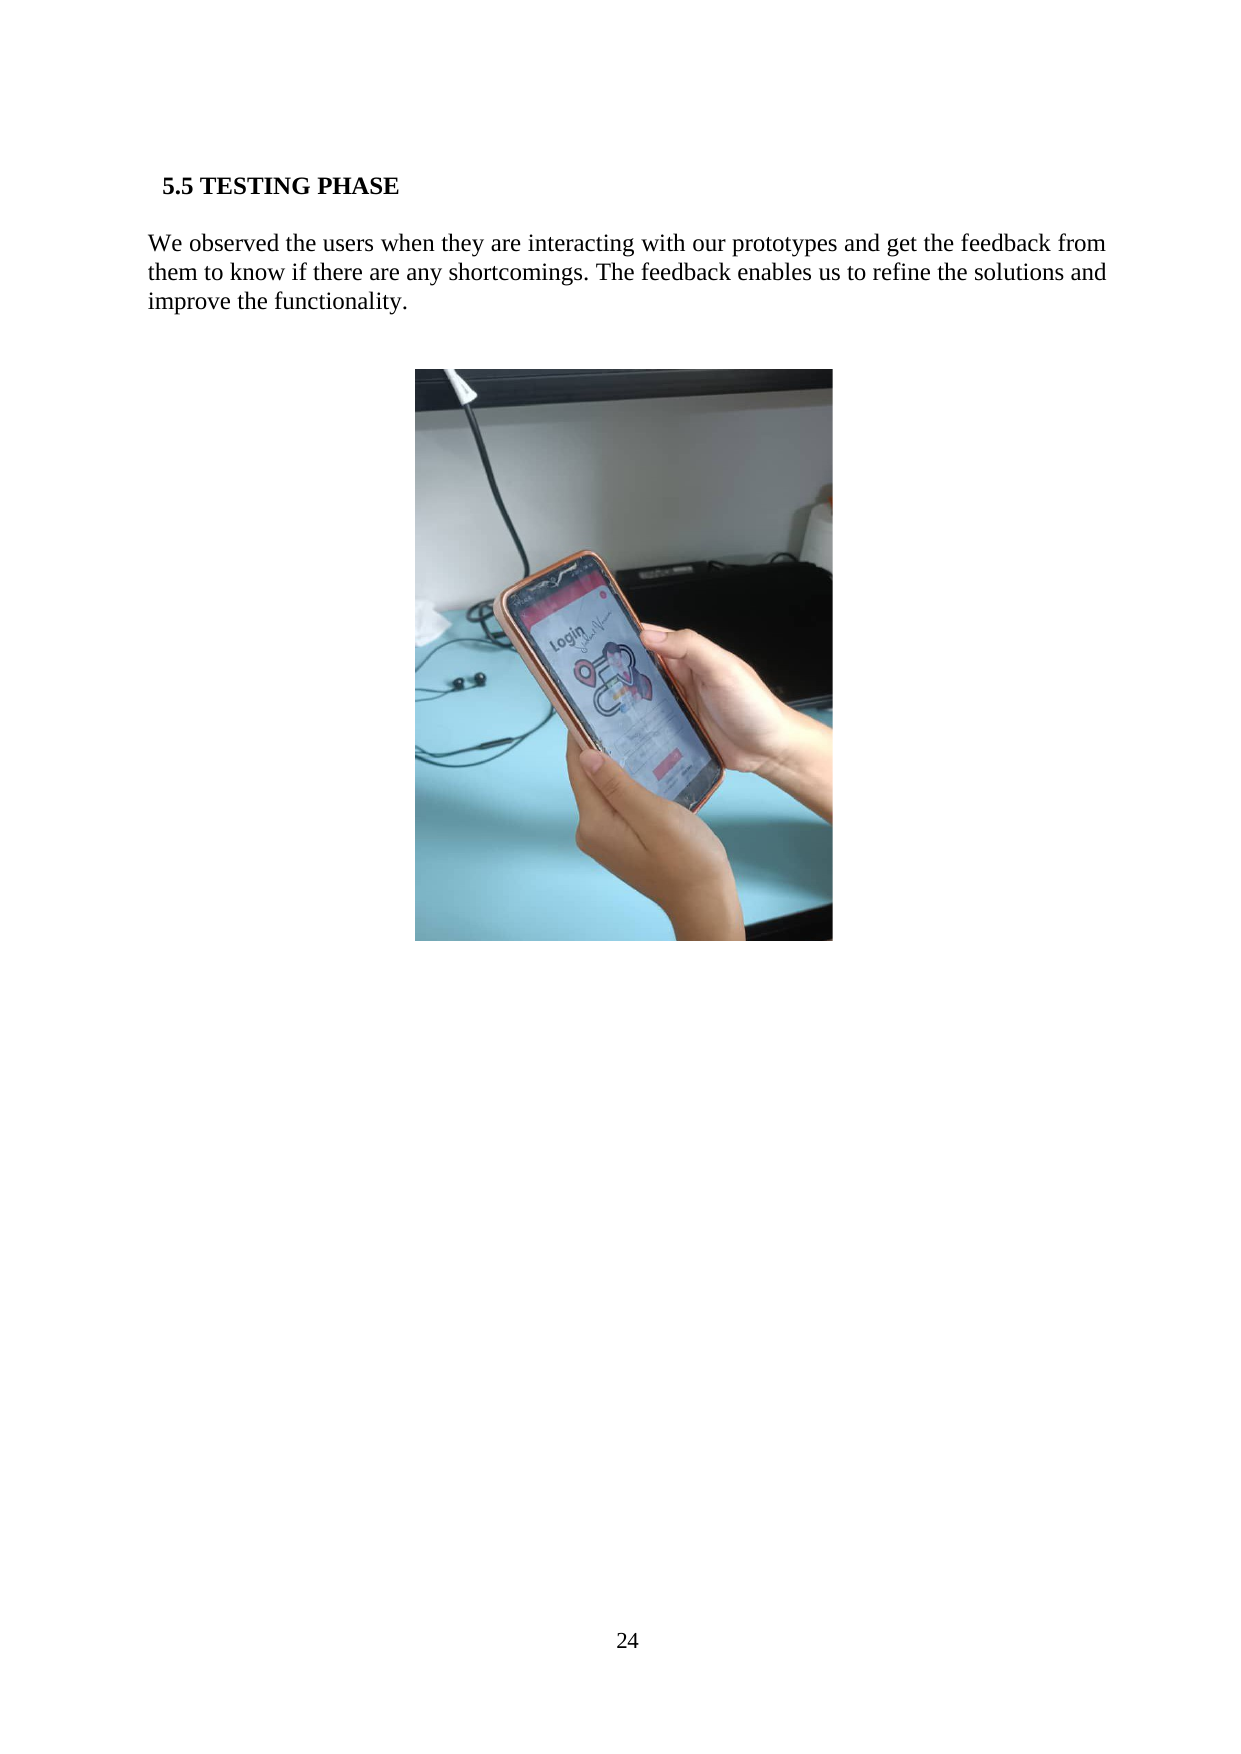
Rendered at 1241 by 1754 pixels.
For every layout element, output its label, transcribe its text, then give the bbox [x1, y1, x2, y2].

subtitle 5.5 TESTING PHASE [162, 171, 1107, 199]
text We observed the users when they are interacting with our prototypes and get the feedback from them to know if there are any shortcomings. The feedback enables us to refine the solutions and improve the functionality. [148, 228, 1107, 314]
picture [415, 369, 833, 941]
